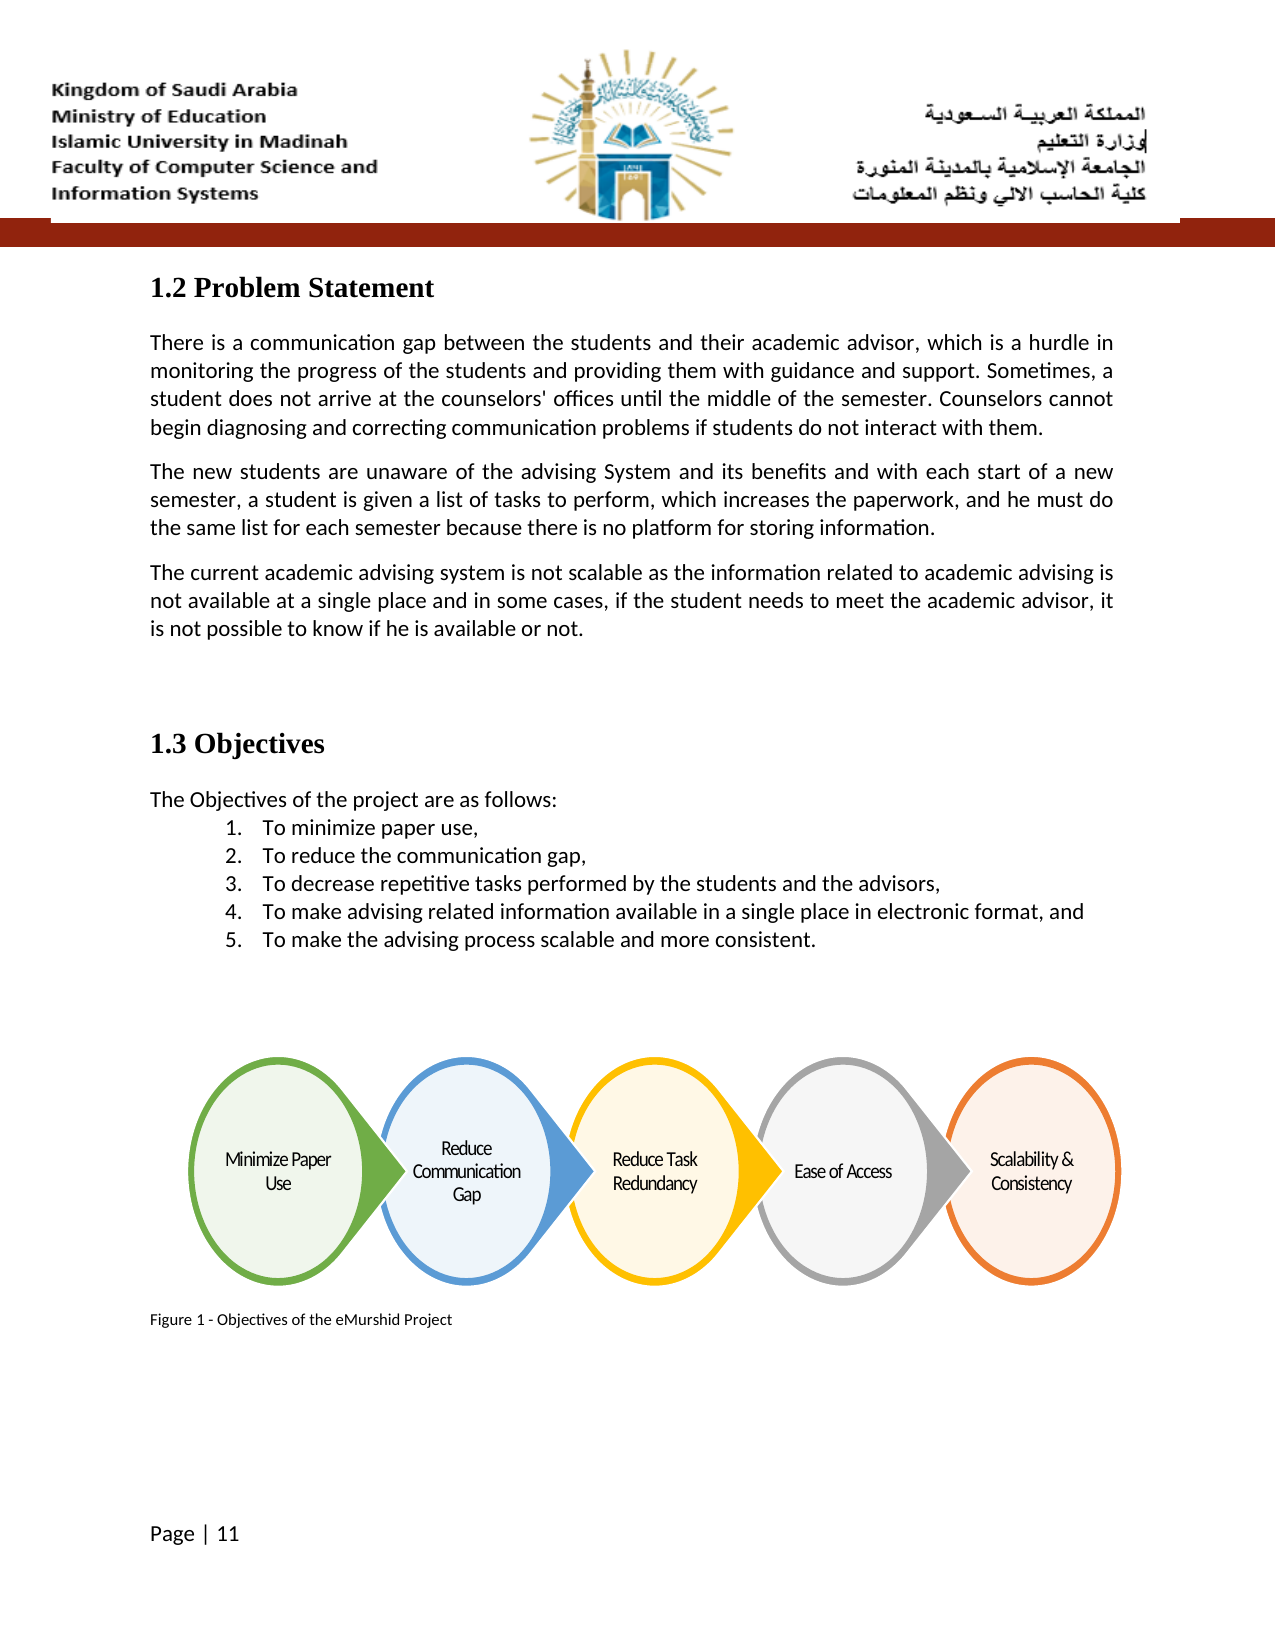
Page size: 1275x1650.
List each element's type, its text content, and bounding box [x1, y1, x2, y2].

list To decrease repetitive tasks performed by the students and the advisors, [225, 869, 1116, 897]
text The current academic advising system is not scalable as the information related to academic advising is not available at a single place and in some cases, if the student needs to meet the academic advisor, it is not possible to know if he is available or not. [150, 558, 1116, 642]
picture [48, 47, 1179, 222]
text The new students are unaware of the advising System and its benefits and with each start of a new semester, a student is given a list of tasks to perform, which increases the paperwork, and he must do the same list for each semester because there is no platform for storing information. [150, 457, 1116, 541]
text There is a communication gap between the students and their academic advisor, which is a hurdle in monitoring the progress of the students and providing them with guidance and support. Sometimes, a student does not arrive at the counselors' offices until the middle of the semester. Counselors cannot begin diagnosing and correcting communication problems if students do not interact with them. [150, 328, 1116, 441]
subtitle 1.3 Objectives [150, 726, 1116, 760]
list To make advising related information available in a single place in electronic format, and [225, 897, 1116, 925]
list To reduce the communication gap, [225, 841, 1116, 869]
subtitle 1.2 Problem Statement [150, 270, 1116, 303]
text The Objectives of the project are as follows: [150, 785, 1116, 813]
list To minimize paper use, [225, 813, 1116, 841]
text Figure 1 - Objectives of the eMurshid Project [150, 1309, 1116, 1329]
list To make the advising process scalable and more consistent. [225, 925, 1116, 953]
